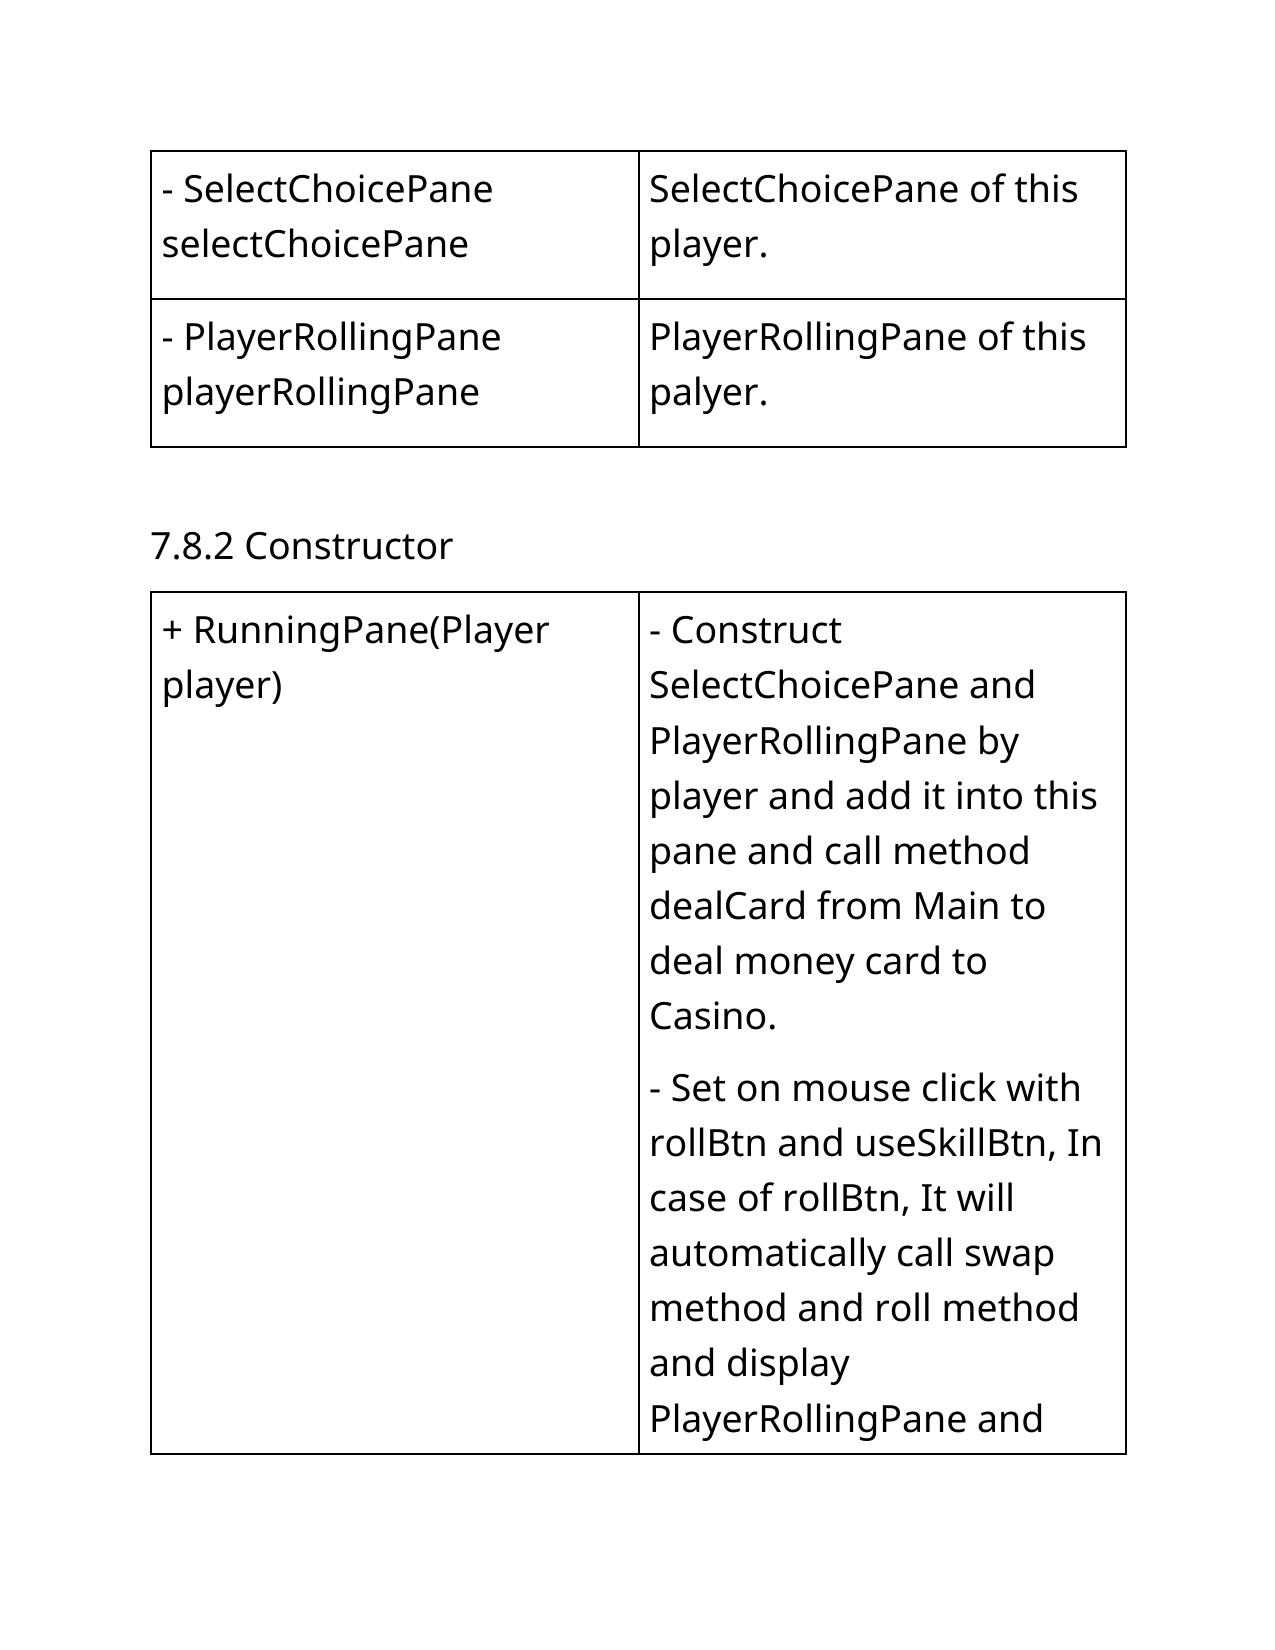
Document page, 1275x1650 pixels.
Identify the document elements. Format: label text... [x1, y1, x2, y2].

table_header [152, 593, 638, 1453]
table_cell - PlayerRollingPane playerRollingPane [152, 300, 638, 446]
text 7.8.2 Constructor [150, 519, 1125, 571]
table_cell PlayerRollingPane of this palyer. [640, 300, 1125, 446]
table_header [640, 593, 1125, 1453]
table_cell - SelectChoicePane selectChoicePane [152, 152, 638, 298]
table_cell SelectChoicePane of this player. [640, 152, 1125, 298]
